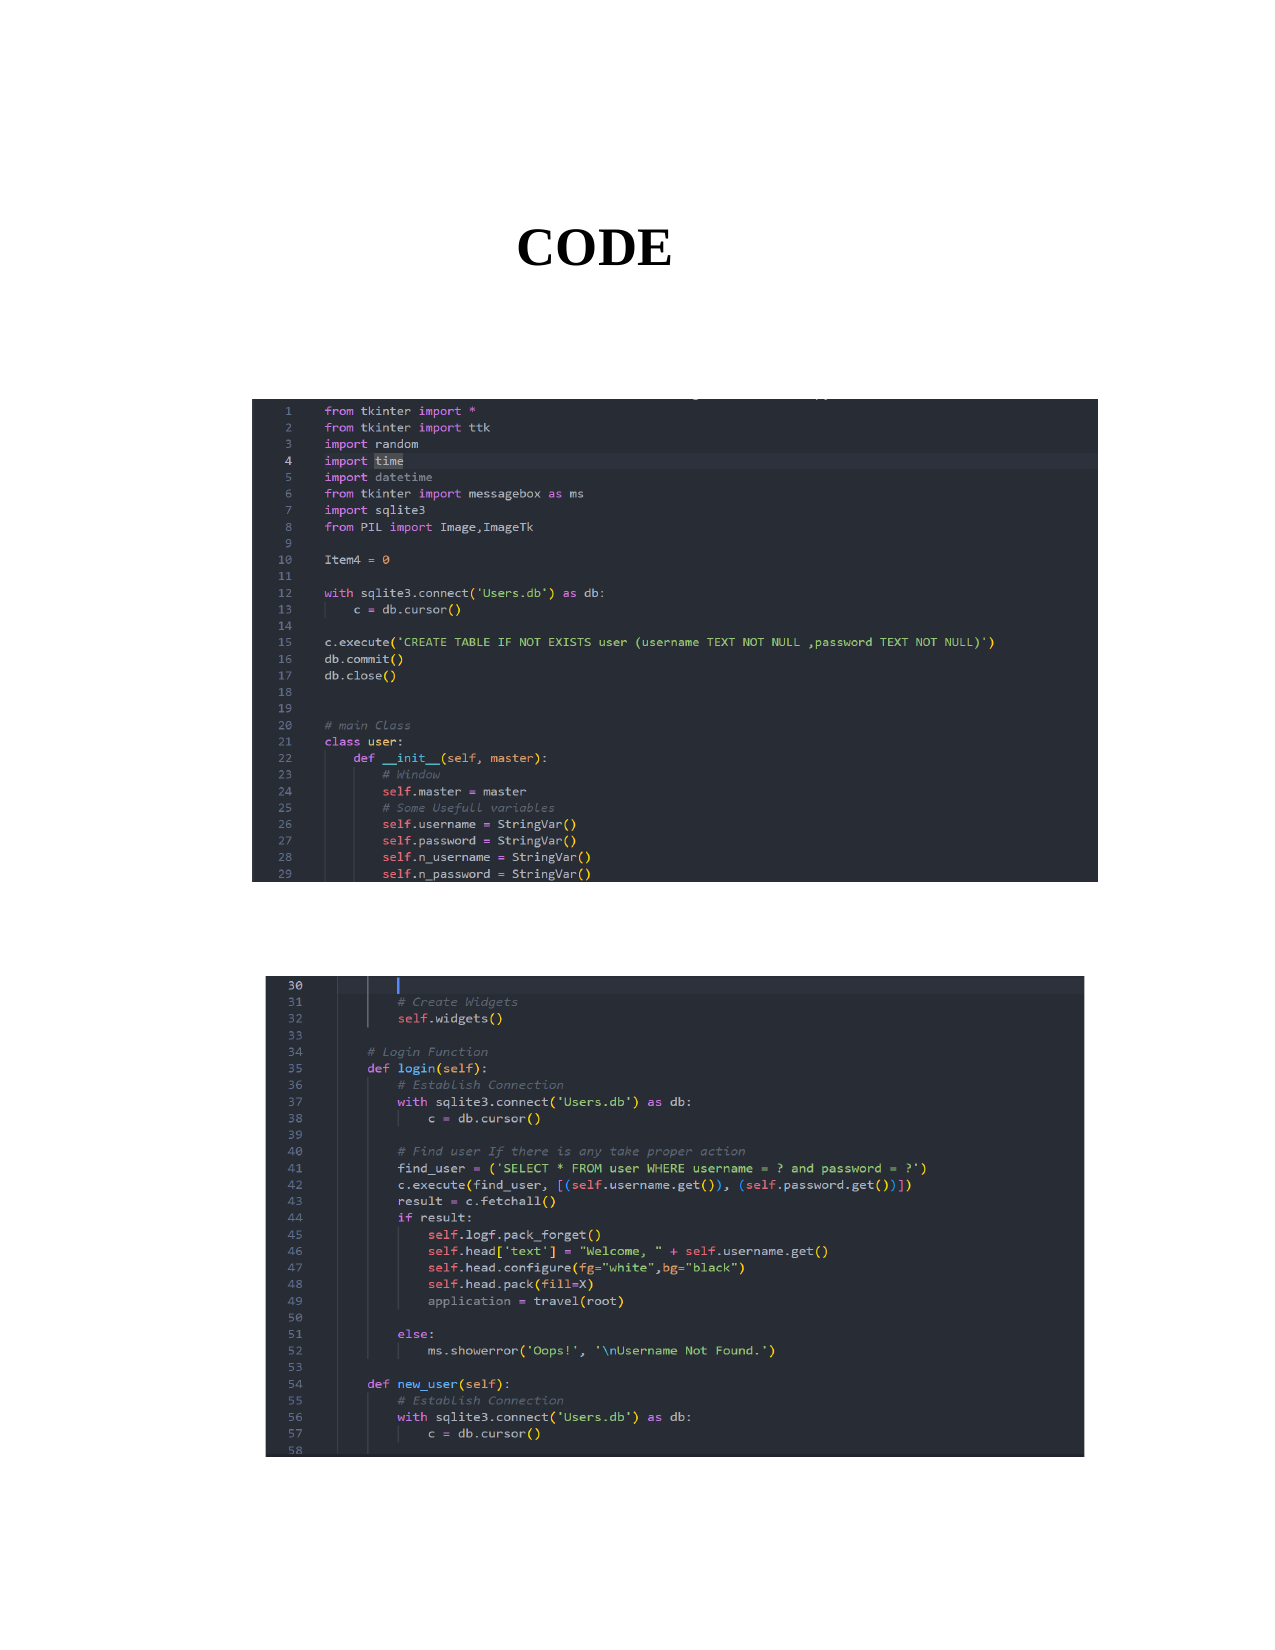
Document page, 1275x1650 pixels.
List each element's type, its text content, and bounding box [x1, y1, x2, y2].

picture [265, 976, 1085, 1457]
picture [252, 399, 1098, 882]
text CODE [225, 215, 1125, 277]
